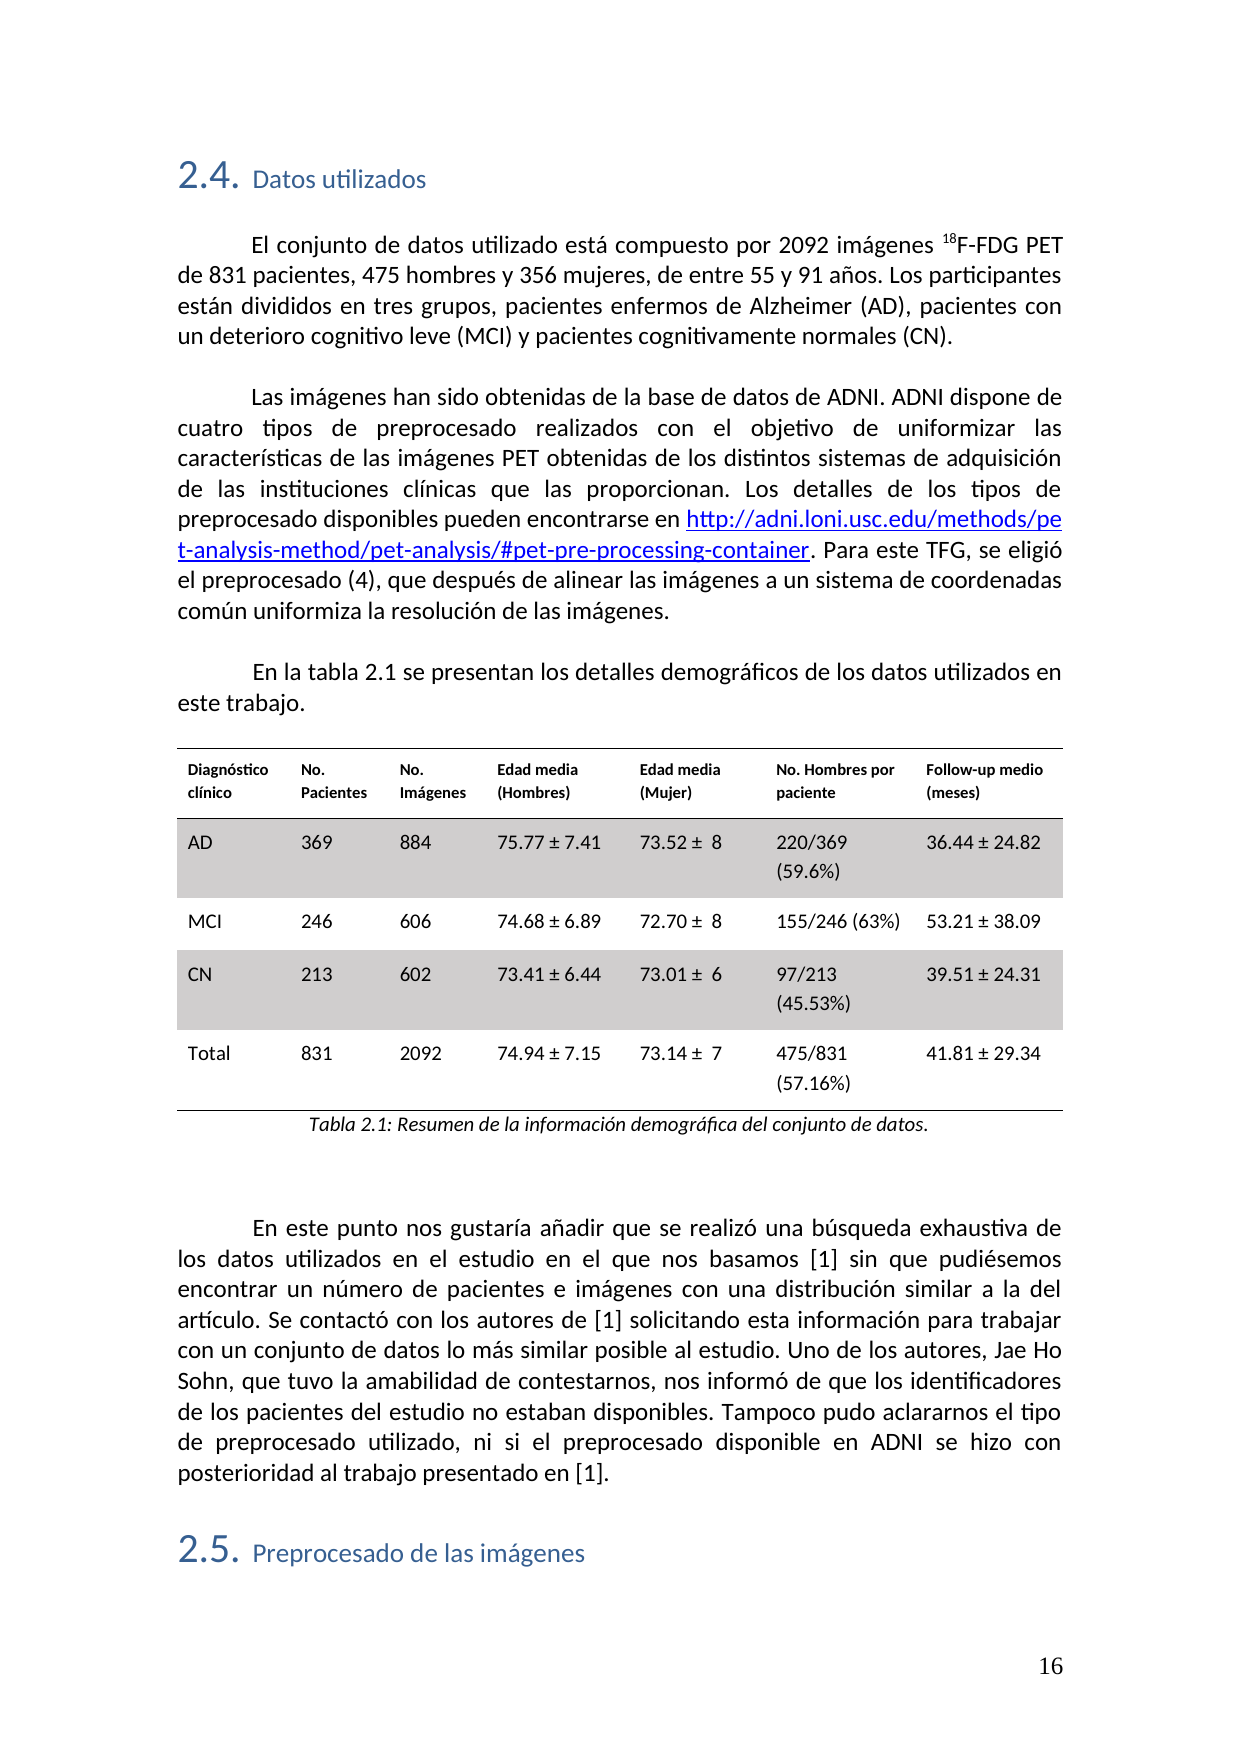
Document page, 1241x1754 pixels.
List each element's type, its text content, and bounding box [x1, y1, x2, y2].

table_header Edad media (Hombres) [487, 749, 629, 818]
table_cell 475/831 (57.16%) [766, 1030, 916, 1110]
table_cell 75.77 ± 7.41 [487, 819, 629, 898]
table_cell 606 [389, 898, 487, 950]
table_cell 369 [290, 819, 389, 898]
table_header No. Hombres por paciente [766, 749, 916, 818]
text En este punto nos gustaría añadir que se realizó una búsqueda exhaustiva de los datos utilizados en el estudio en el que nos basamos [1] sin que pudiésemos encontrar un número de pacientes e imágenes con una distribución similar a la del artículo. Se contactó con los autores de [1] solicitando esta información para trabajar con un conjunto de datos lo más similar posible al estudio. Uno de los autores, Jae Ho Sohn, que tuvo la amabilidad de contestarnos, nos informó de que los identificadores de los pacientes del estudio no estaban disponibles. Tampoco pudo aclararnos el tipo de preprocesado utilizado, ni si el preprocesado disponible en ADNI se hizo con posterioridad al trabajo presentado en [1]. [177, 1212, 1063, 1487]
text t-analysis-method/pet-analysis/#pet-pre-processing-container. Para este TFG, se eligió el preprocesado (4), que después de alinear las imágenes a un sistema de coordenadas común uniformiza la resolución de las imágenes. [177, 534, 1063, 626]
table_cell 74.68 ± 6.89 [487, 898, 629, 950]
table_cell 73.01 ± 6 [629, 950, 766, 1030]
table_cell 53.21 ± 38.09 [916, 898, 1063, 950]
table_cell 74.94 ± 7.15 [487, 1030, 629, 1110]
subtitle Preprocesado de las imágenes [177, 1522, 1063, 1573]
table_cell CN [177, 950, 290, 1030]
table_cell 220/369 (59.6%) [766, 819, 916, 898]
table_cell 73.52 ± 8 [629, 819, 766, 898]
table_cell 97/213 (45.53%) [766, 950, 916, 1030]
table_cell 246 [290, 898, 389, 950]
table_cell 73.14 ± 7 [629, 1030, 766, 1110]
text Las imágenes han sido obtenidas de la base de datos de ADNI. ADNI dispone de cuatro tipos de preprocesado realizados con el objetivo de uniformizar las características de las imágenes PET obtenidas de los distintos sistemas de adquisición de las instituciones clínicas que las proporcionan. Los detalles de los tipos de preprocesado disponibles pueden encontrarse en http://adni.loni.usc.edu/methods/pe [177, 382, 1063, 534]
text En la tabla 2.1 se presentan los detalles demográficos de los datos utilizados en este trabajo. [177, 656, 1063, 717]
table_header Diagnóstico clínico [177, 749, 290, 818]
table_header Follow-up medio (meses) [916, 749, 1063, 818]
table_cell 602 [389, 950, 487, 1030]
table_cell 831 [290, 1030, 389, 1110]
table_cell 41.81 ± 29.34 [916, 1030, 1063, 1110]
subtitle Datos utilizados [177, 148, 1063, 198]
table_header No. Imágenes [389, 749, 487, 818]
table_cell Total [177, 1030, 290, 1110]
table_cell 39.51 ± 24.31 [916, 950, 1063, 1030]
table_header Edad media (Mujer) [629, 749, 766, 818]
table_cell AD [177, 819, 290, 898]
table_cell 155/246 (63%) [766, 898, 916, 950]
table_cell 73.41 ± 6.44 [487, 950, 629, 1030]
table_cell 2092 [389, 1030, 487, 1110]
table_header No. Pacientes [290, 749, 389, 818]
table_cell 884 [389, 819, 487, 898]
text El conjunto de datos utilizado está compuesto por 2092 imágenes 18F-FDG PET de 831 pacientes, 475 hombres y 356 mujeres, de entre 55 y 91 años. Los participantes están divididos en tres grupos, pacientes enfermos de Alzheimer (AD), pacientes con un deterioro cognitivo leve (MCI) y pacientes cognitivamente normales (CN). [177, 229, 1063, 351]
text Tabla 2.1: Resumen de la información demográfica del conjunto de datos. [177, 1111, 1063, 1136]
table_cell MCI [177, 898, 290, 950]
table_cell 72.70 ± 8 [629, 898, 766, 950]
table_cell 36.44 ± 24.82 [916, 819, 1063, 898]
table_cell 213 [290, 950, 389, 1030]
